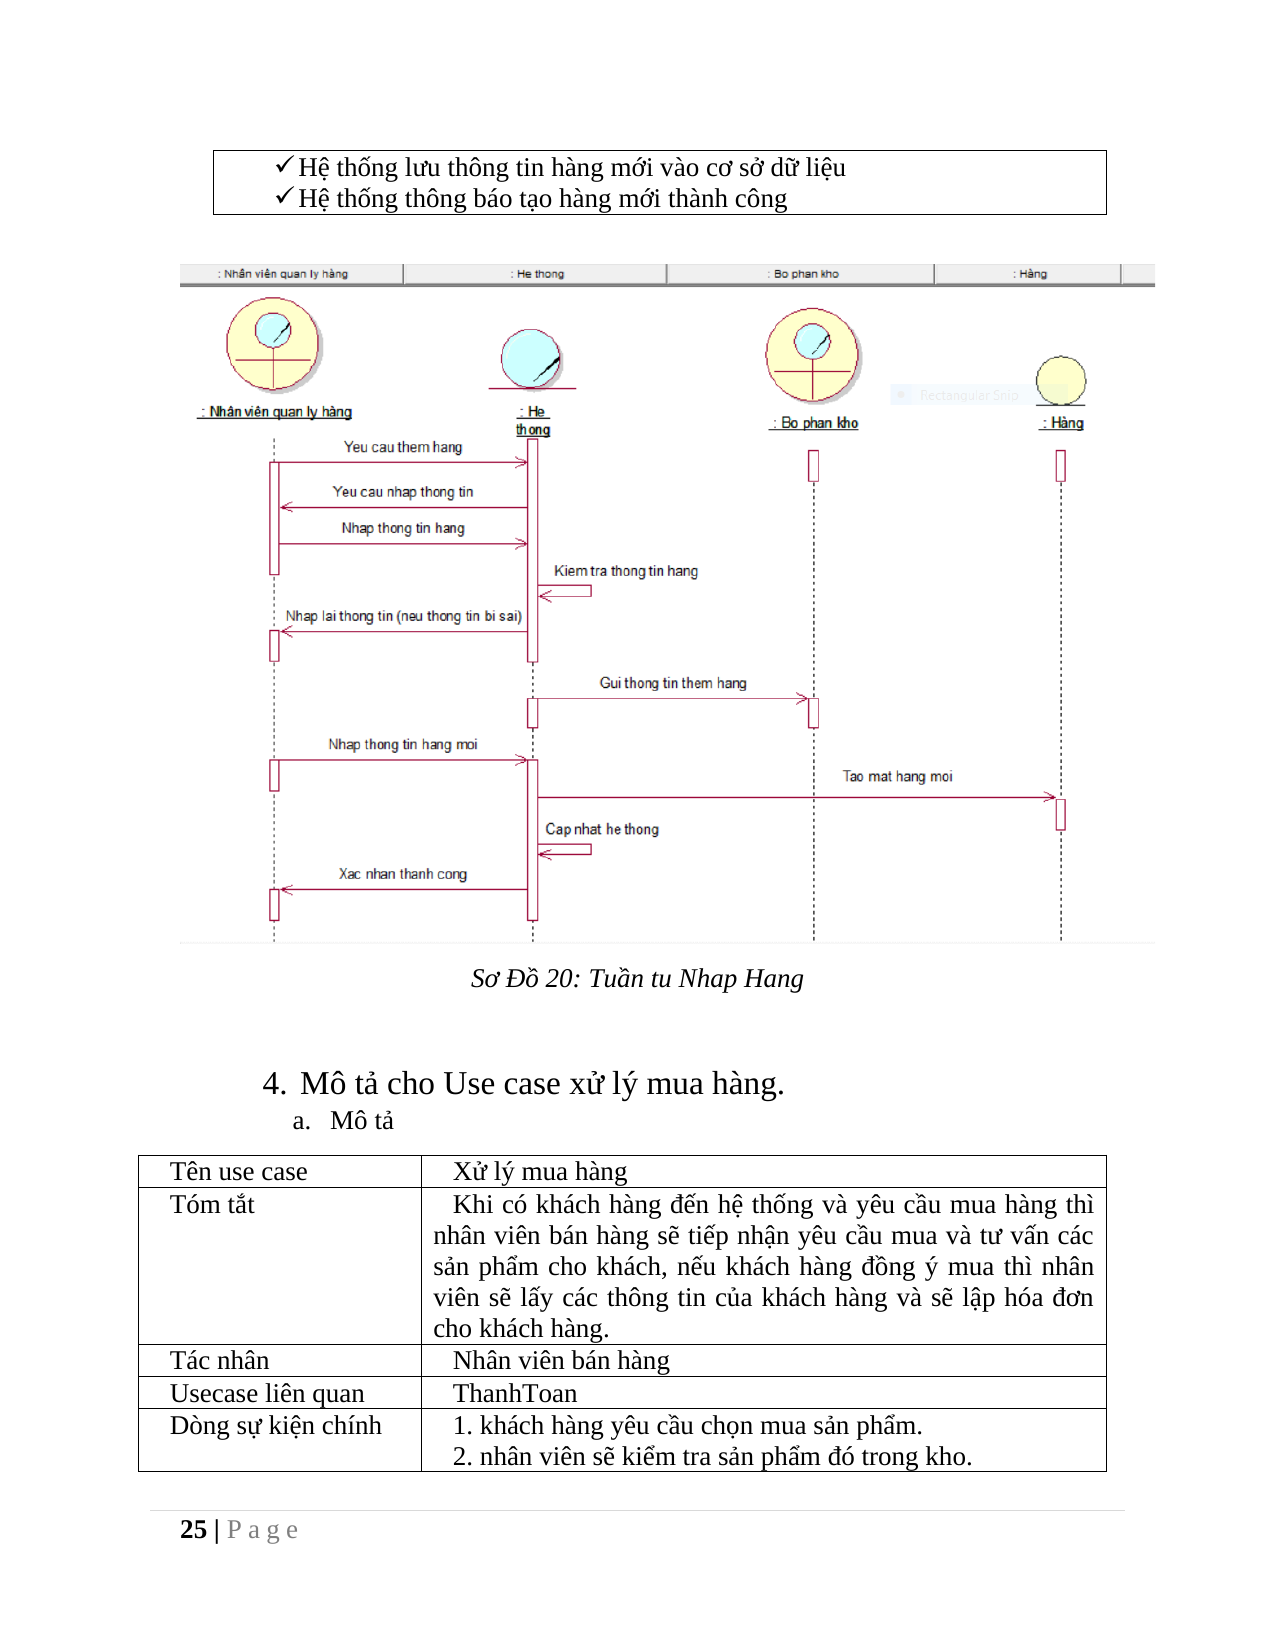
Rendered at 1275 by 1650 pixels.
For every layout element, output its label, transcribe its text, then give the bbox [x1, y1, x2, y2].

subtitle Mô tả cho Use case xử lý mua hàng. [262, 1063, 1125, 1101]
table_cell Usecase liên quan [139, 1377, 421, 1408]
table_cell Nhân viên bán hàng [422, 1345, 1106, 1376]
table_cell Dòng sự kiện chính [139, 1409, 421, 1471]
table_cell Khi có khách hàng đến hệ thống và yêu cầu mua hàng thì nhân viên bán hàng sẽ tiếp nhận yêu cầu mua và tư vấn các sản phẩm cho khách, nếu khách hàng đồng ý mua thì nhân viên sẽ lấy các thông tin của khách hàng và sẽ lập hóa đơn cho khách hàng. [422, 1188, 1106, 1343]
table_cell Tóm tắt [139, 1188, 421, 1343]
table_header Tên use case [139, 1156, 421, 1187]
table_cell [422, 1409, 1106, 1471]
list Mô tả [292, 1104, 1125, 1135]
picture [180, 264, 1155, 944]
table_cell Tác nhân [139, 1345, 421, 1376]
table_header Xử lý mua hàng [422, 1156, 1106, 1187]
table_cell ThanhToan [422, 1377, 1106, 1408]
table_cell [214, 151, 1106, 213]
